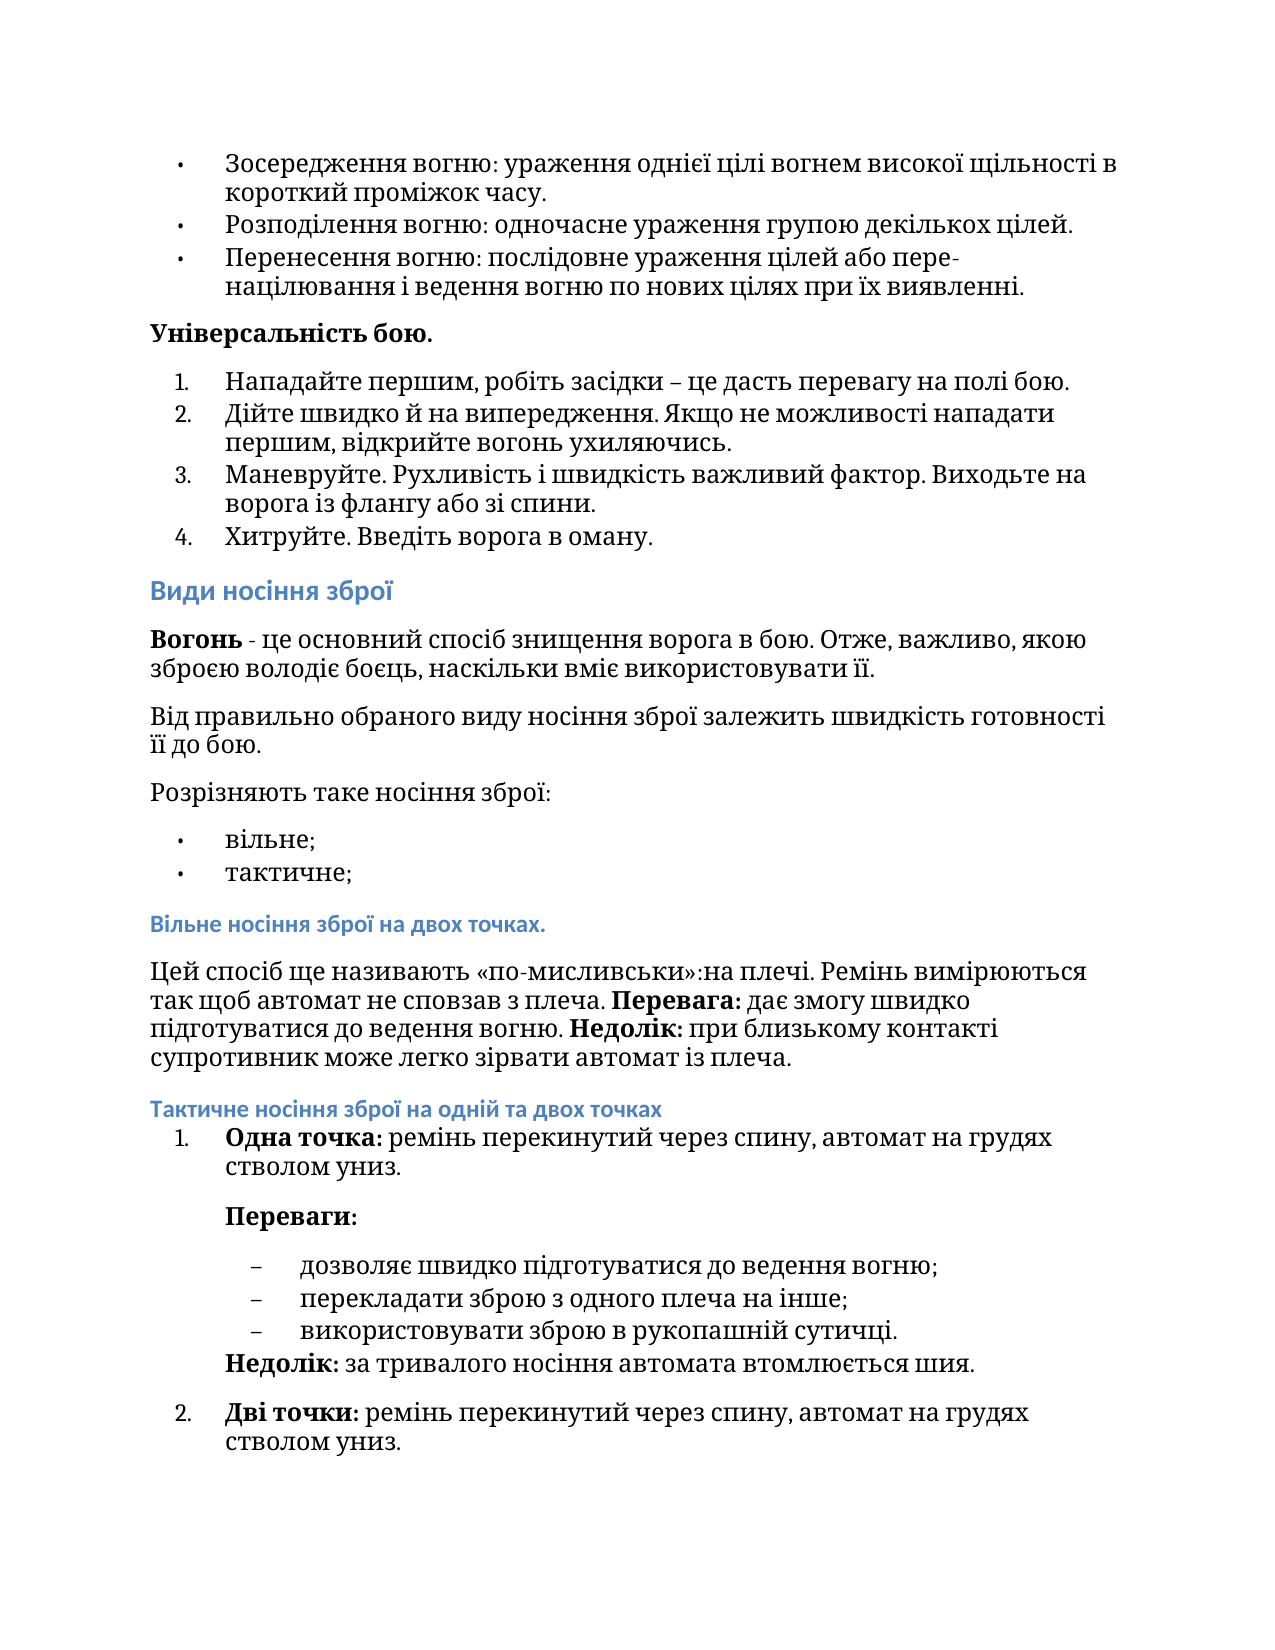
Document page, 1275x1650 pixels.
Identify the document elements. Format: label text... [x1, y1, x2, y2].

list Дійте швидко й на випередження. Якщо не можливості нападати першим, відкрийте вогонь ухиляючись. [175, 400, 1125, 457]
list перекладати зброю з одного плеча на інше; [250, 1284, 1125, 1313]
text Цей спосіб ще називають «по-мисливськи»:на плечі. Ремінь вимірюються так щоб автомат не сповзав з плеча. Перевага: дає змогу швидко підготуватися до ведення вогню. Недолік: при близькому контакті супротивник може легко зірвати автомат із плеча. [150, 958, 1125, 1073]
list Переваги: [175, 1202, 1125, 1231]
list Зосередження вогню: ураження однієї цілі вогнем високої щільності в короткий проміжок часу. [175, 150, 1125, 207]
text Вогонь - це основний спосіб знищення ворога в бою. Отже, важливо, якою зброєю володіє боєць, наскільки вміє використовувати її. [150, 626, 1125, 684]
subtitle Тактичне носіння зброї на одній та двох точках [150, 1094, 1125, 1124]
subtitle Вільне носіння зброї на двох точках. [150, 908, 1125, 939]
list тактичне; [175, 859, 1125, 888]
list Нападайте першим, робіть засідки – це дасть перевагу на полі бою. [175, 367, 1125, 396]
list Недолік: за тривалого носіння автомата втомлюється шия. [175, 1349, 1125, 1378]
text Універсальність бою. [150, 320, 1125, 349]
text Від правильно обраного виду носіння зброї залежить швидкість готовності її до бою. [150, 703, 1125, 760]
list Маневруйте. Рухливість і швидкість важливий фактор. Виходьте на ворога із флангу або зі спини. [175, 461, 1125, 519]
list Одна точка: ремінь перекинутий через спину, автомат на грудях стволом униз. [175, 1124, 1125, 1182]
subtitle Види носіння зброї [150, 572, 1125, 608]
list Хитруйте. Введіть ворога в оману. [175, 522, 1125, 551]
list дозволяє швидко підготуватися до ведення вогню; [250, 1252, 1125, 1281]
list Розподілення вогню: одночасне ураження групою декількох цілей. [175, 211, 1125, 240]
list Перенесення вогню: послідовне ураження цілей або пере-націлювання і ведення вогню по нових цілях при їх виявленні. [175, 244, 1125, 301]
list вільне; [175, 826, 1125, 855]
list Дві точки: ремінь перекинутий через спину, автомат на грудях стволом униз. [175, 1399, 1125, 1457]
text Розрізняють таке носіння зброї: [150, 779, 1125, 808]
list використовувати зброю в рукопашній сутичці. [250, 1317, 1125, 1346]
